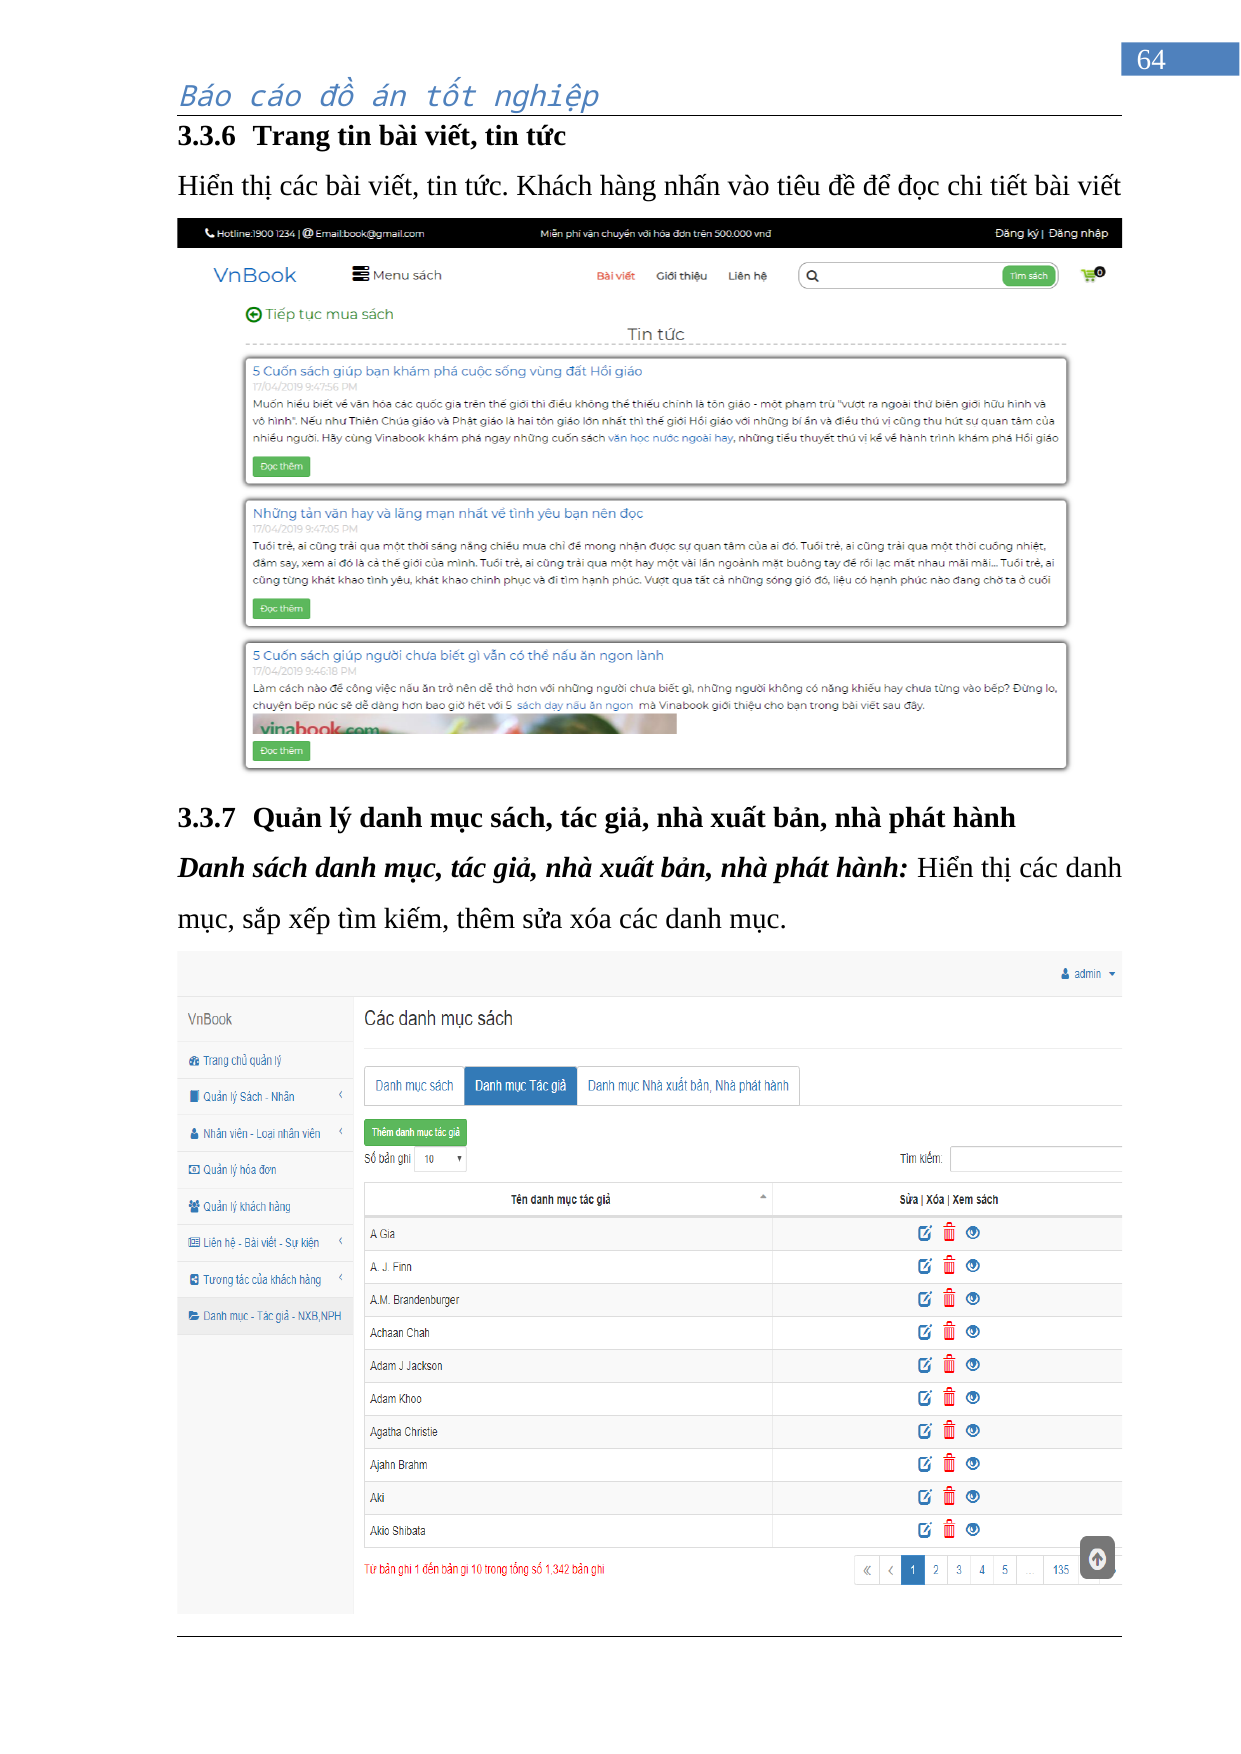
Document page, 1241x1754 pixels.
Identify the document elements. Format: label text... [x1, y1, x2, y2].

text Danh sách danh mục, tác giả, nhà xuất bản, nhà phát hành: Hiển thị các danh mục, sắp xếp tìm kiếm, thêm sửa xóa các danh mục. [177, 851, 1122, 934]
subtitle Quản lý danh mục sách, tác giả, nhà xuất bản, nhà phát hành [177, 800, 1122, 834]
text Hiển thị các bài viết, tin tức. Khách hàng nhấn vào tiêu đề để đọc chi tiết bài viết [177, 168, 1122, 202]
picture [177, 951, 1123, 1614]
picture [177, 218, 1123, 784]
subtitle Trang tin bài viết, tin tức [177, 118, 1122, 152]
